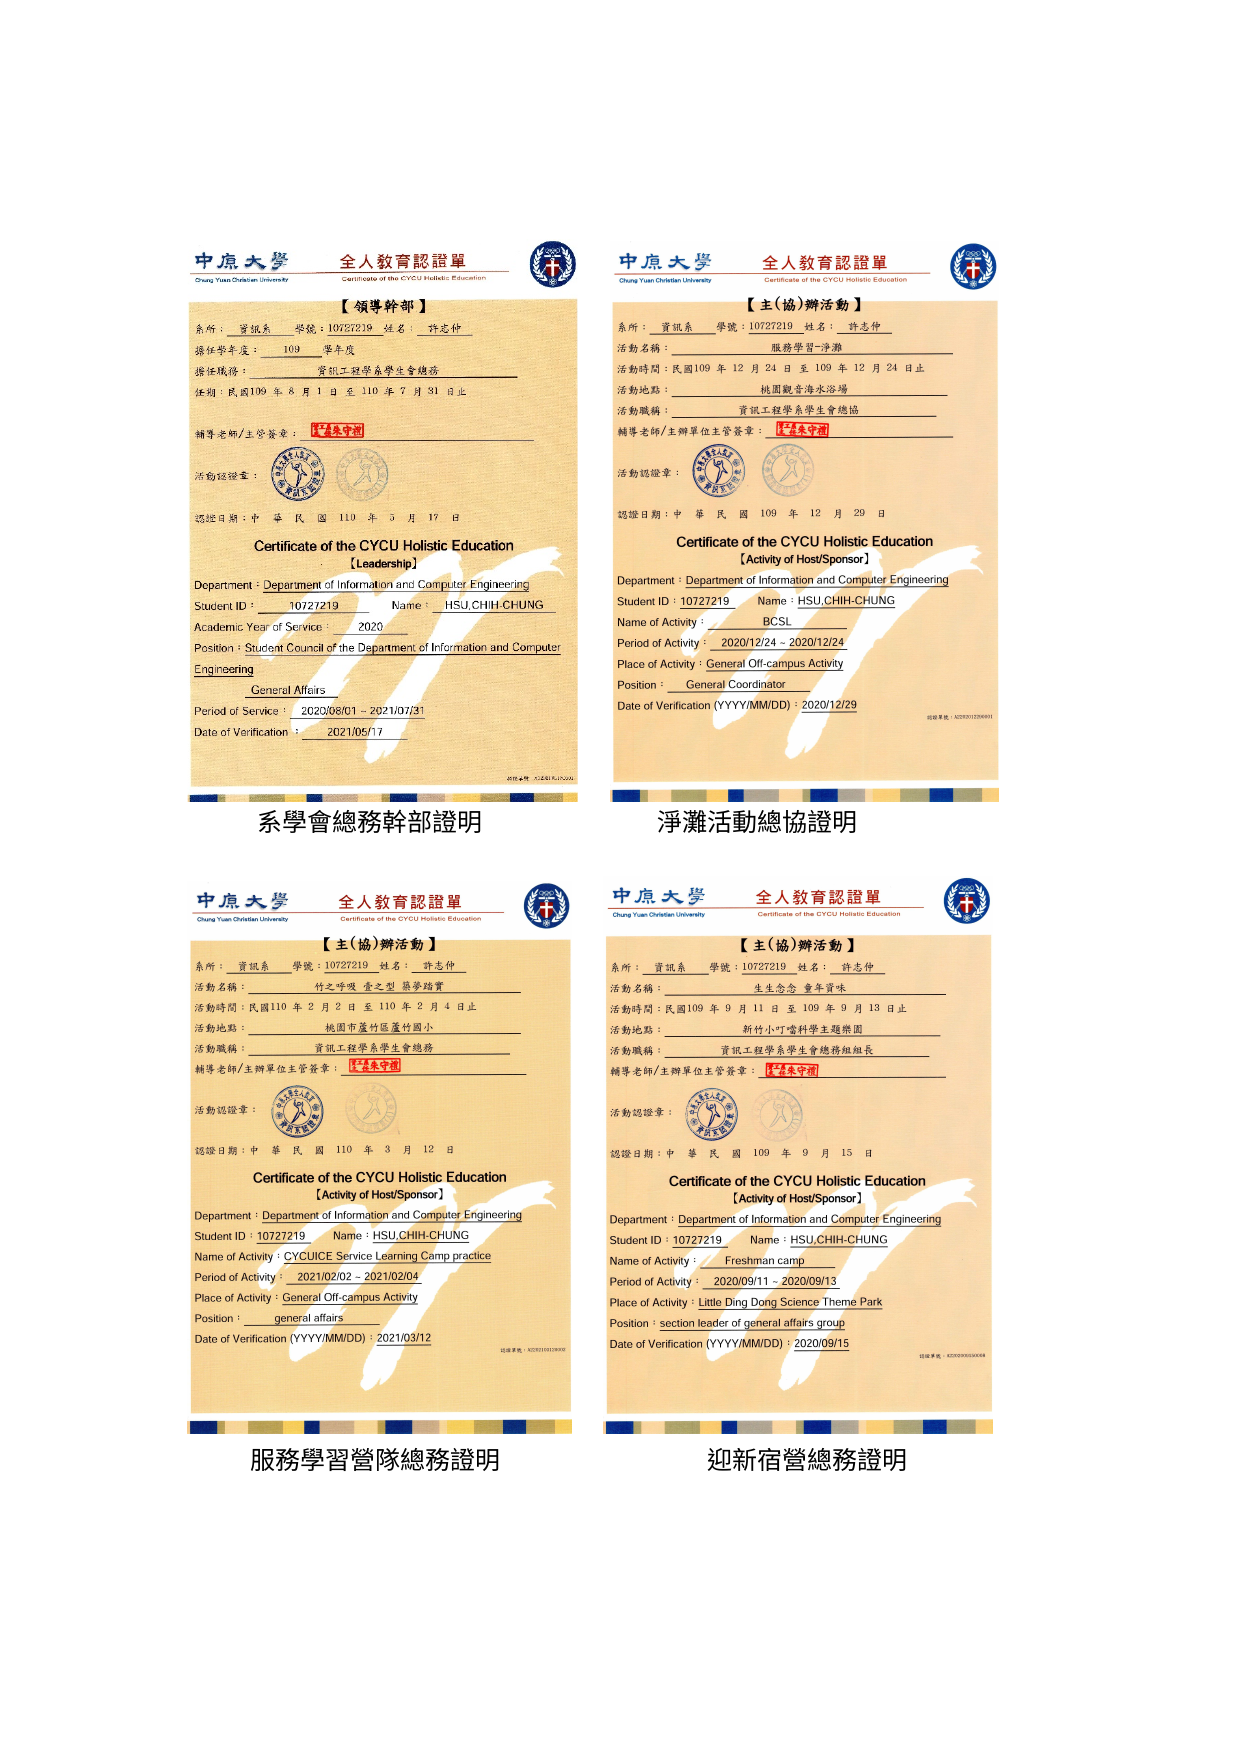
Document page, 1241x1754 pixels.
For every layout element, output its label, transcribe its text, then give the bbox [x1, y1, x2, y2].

picture [603, 876, 993, 1434]
picture [187, 239, 578, 802]
text 服務學習營隊總務證明 迎新宿營總務證明 [237, 1439, 1053, 1477]
picture [610, 241, 999, 802]
picture [187, 881, 572, 1434]
text 系學會總務幹部證明 淨灘活動總協證明 [237, 802, 1053, 839]
